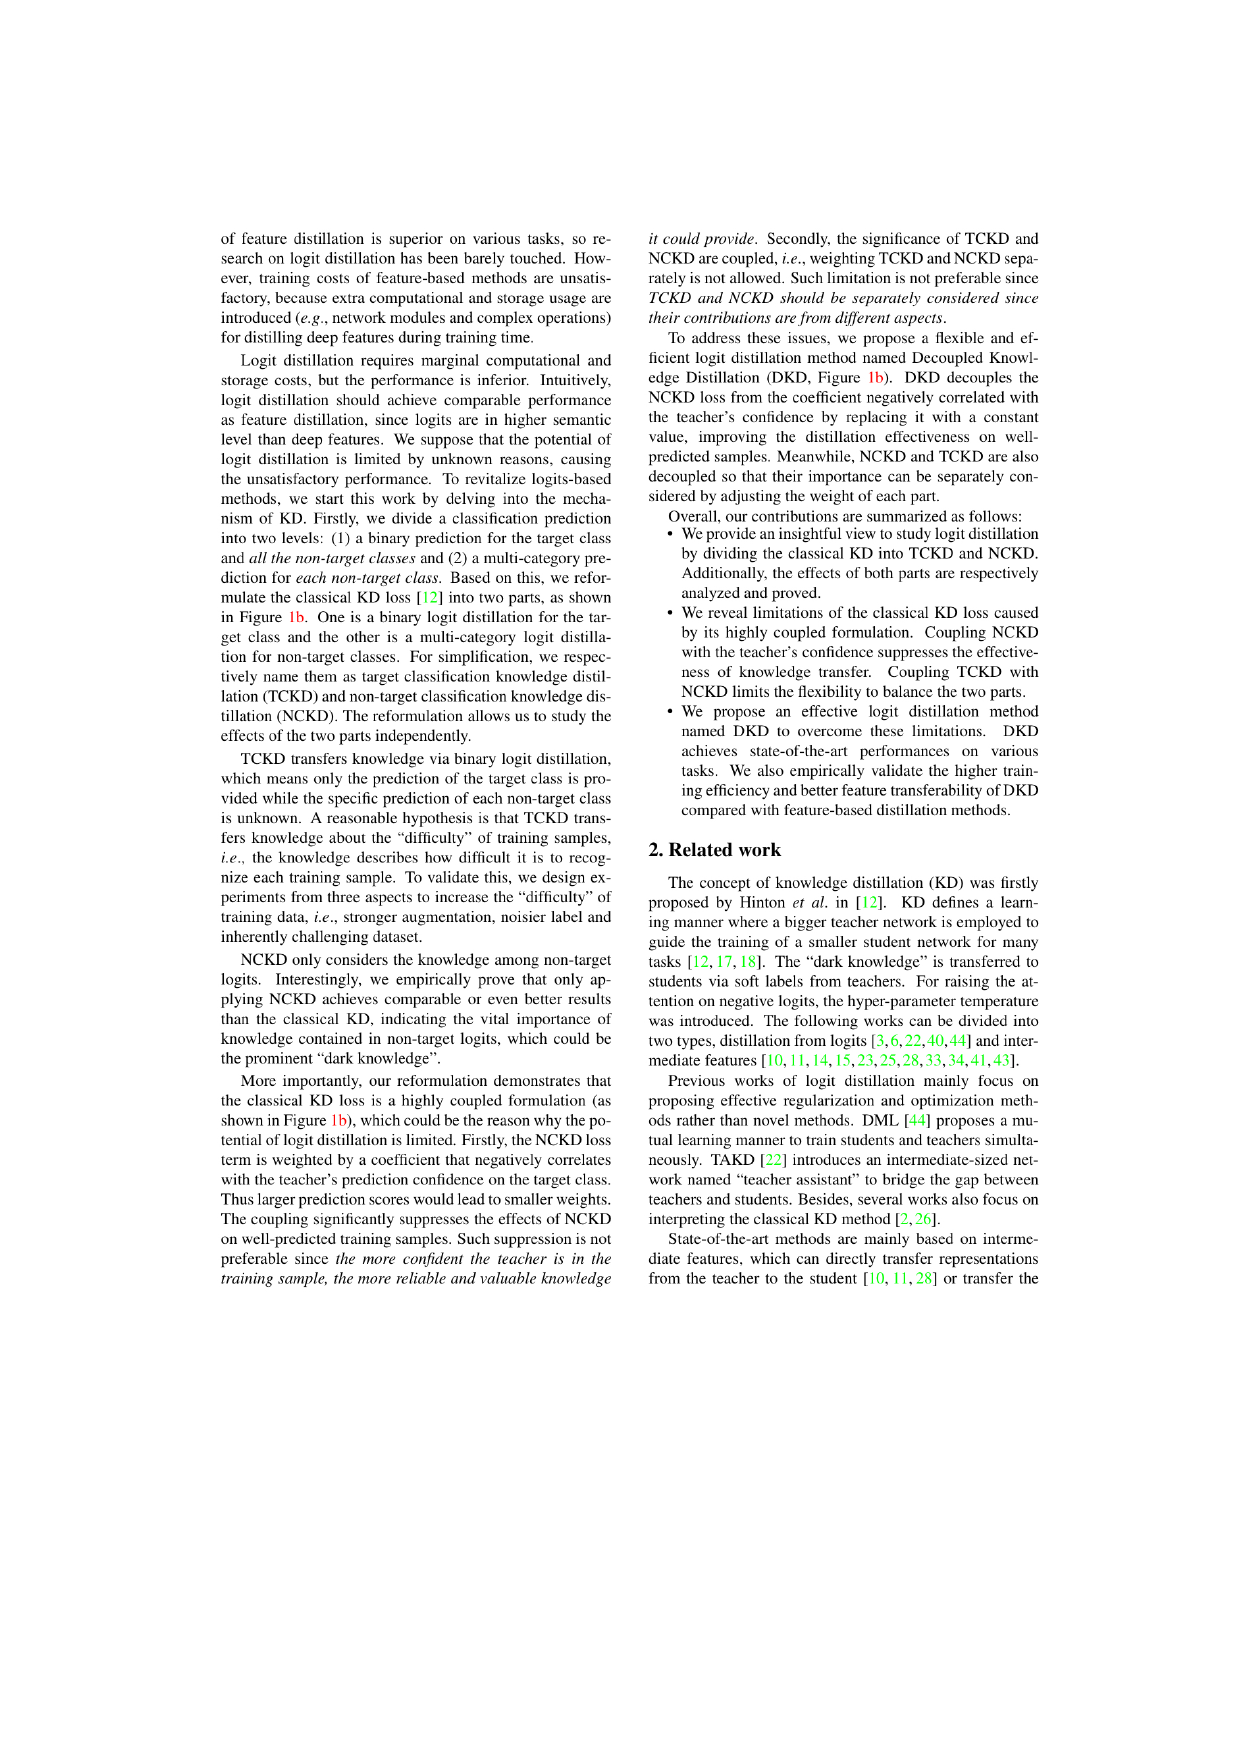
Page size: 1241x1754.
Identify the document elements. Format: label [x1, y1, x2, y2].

picture [156, 147, 1084, 1399]
